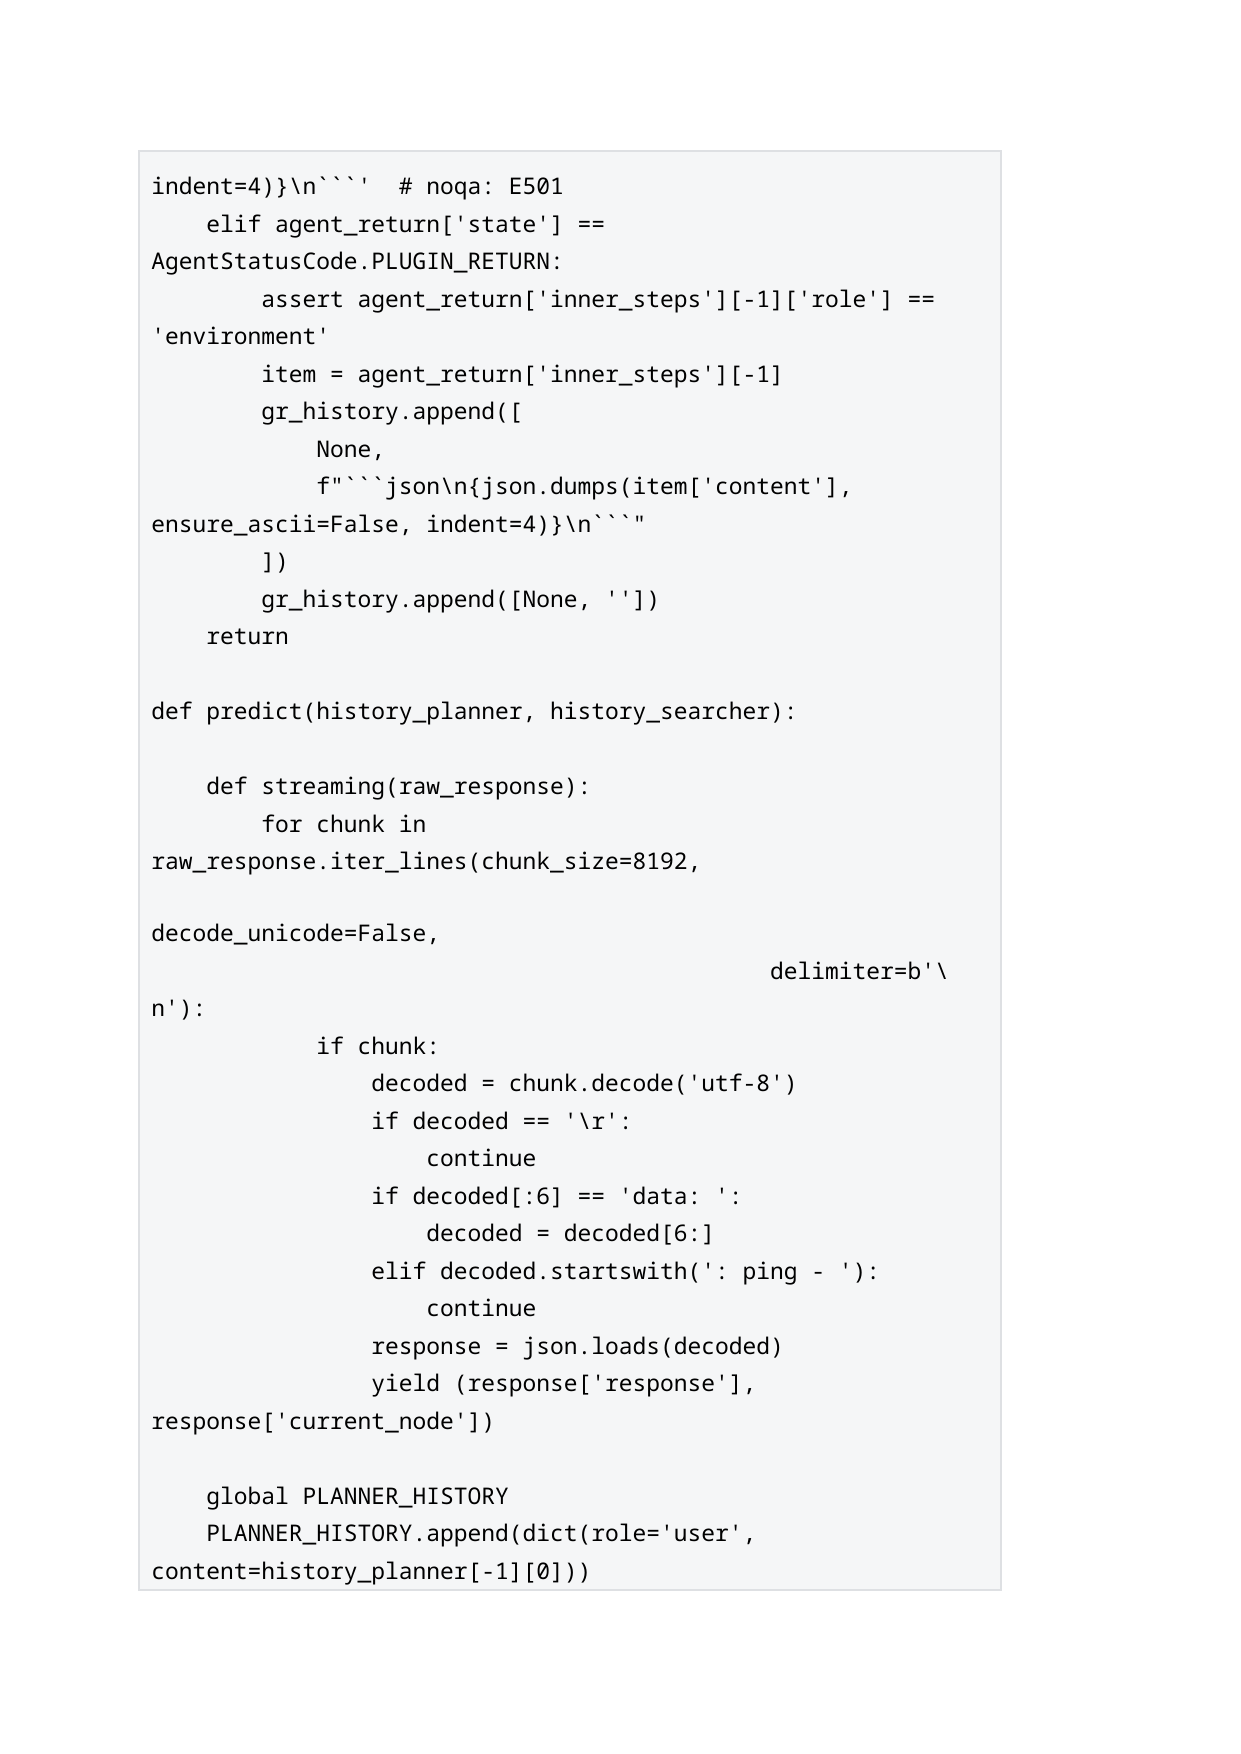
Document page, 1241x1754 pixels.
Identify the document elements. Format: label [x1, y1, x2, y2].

table_header [140, 152, 1000, 1589]
